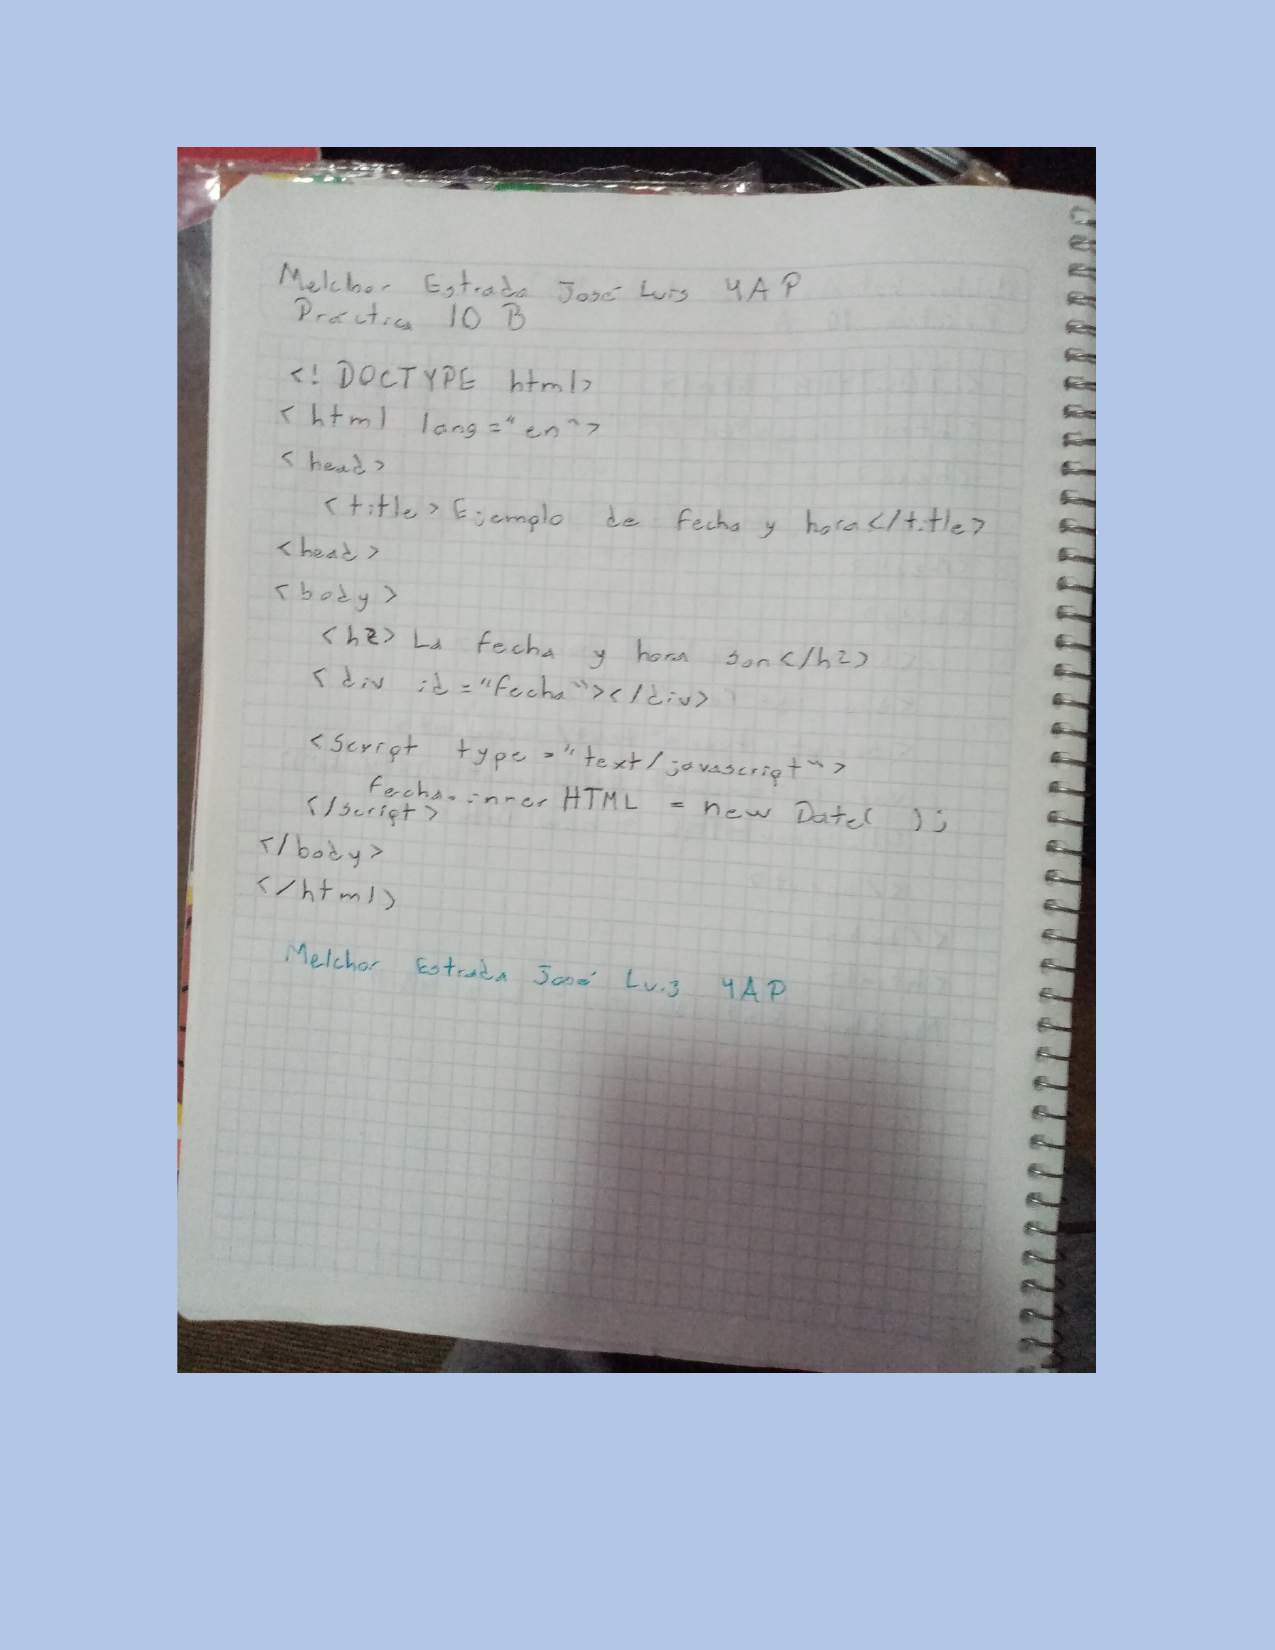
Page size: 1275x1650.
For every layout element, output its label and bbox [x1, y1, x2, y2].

picture [177, 147, 1096, 1373]
